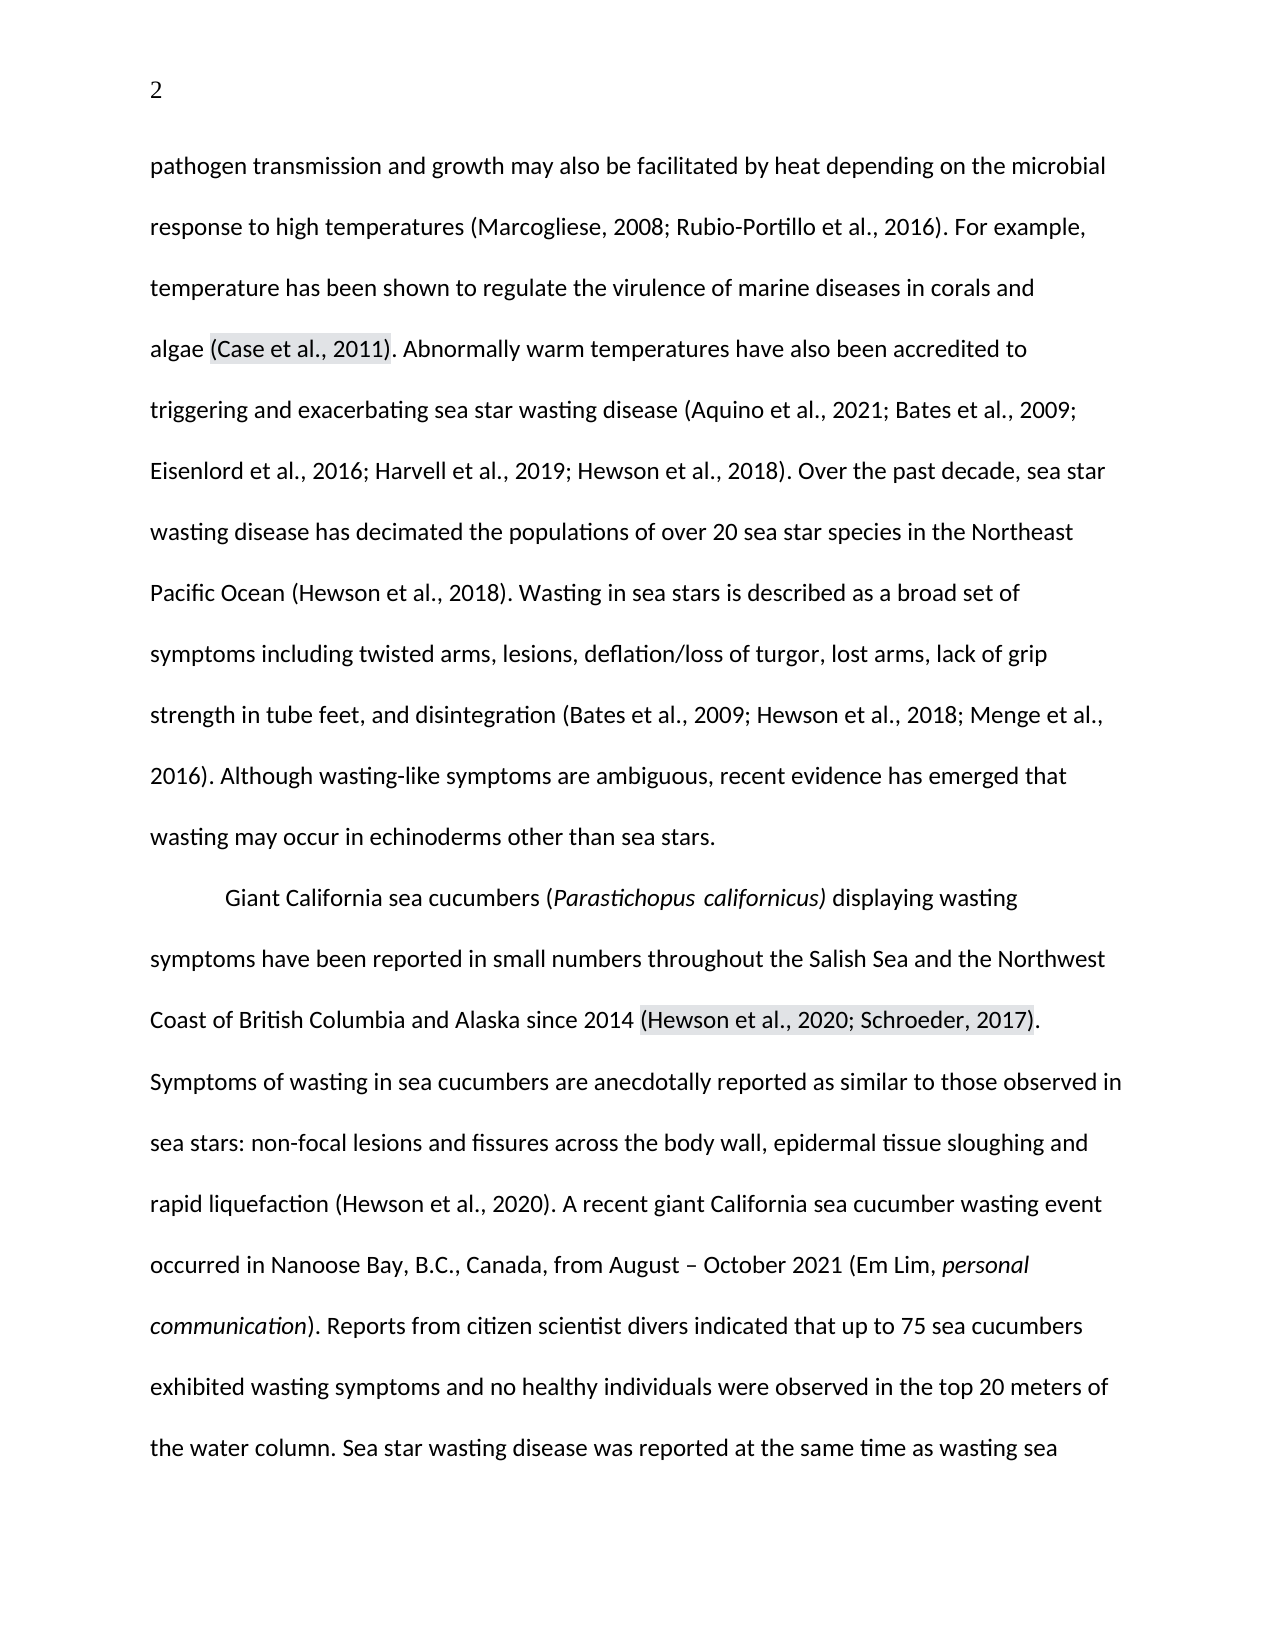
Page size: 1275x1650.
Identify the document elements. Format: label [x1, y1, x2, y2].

text [150, 150, 1125, 852]
text [150, 882, 1125, 1462]
